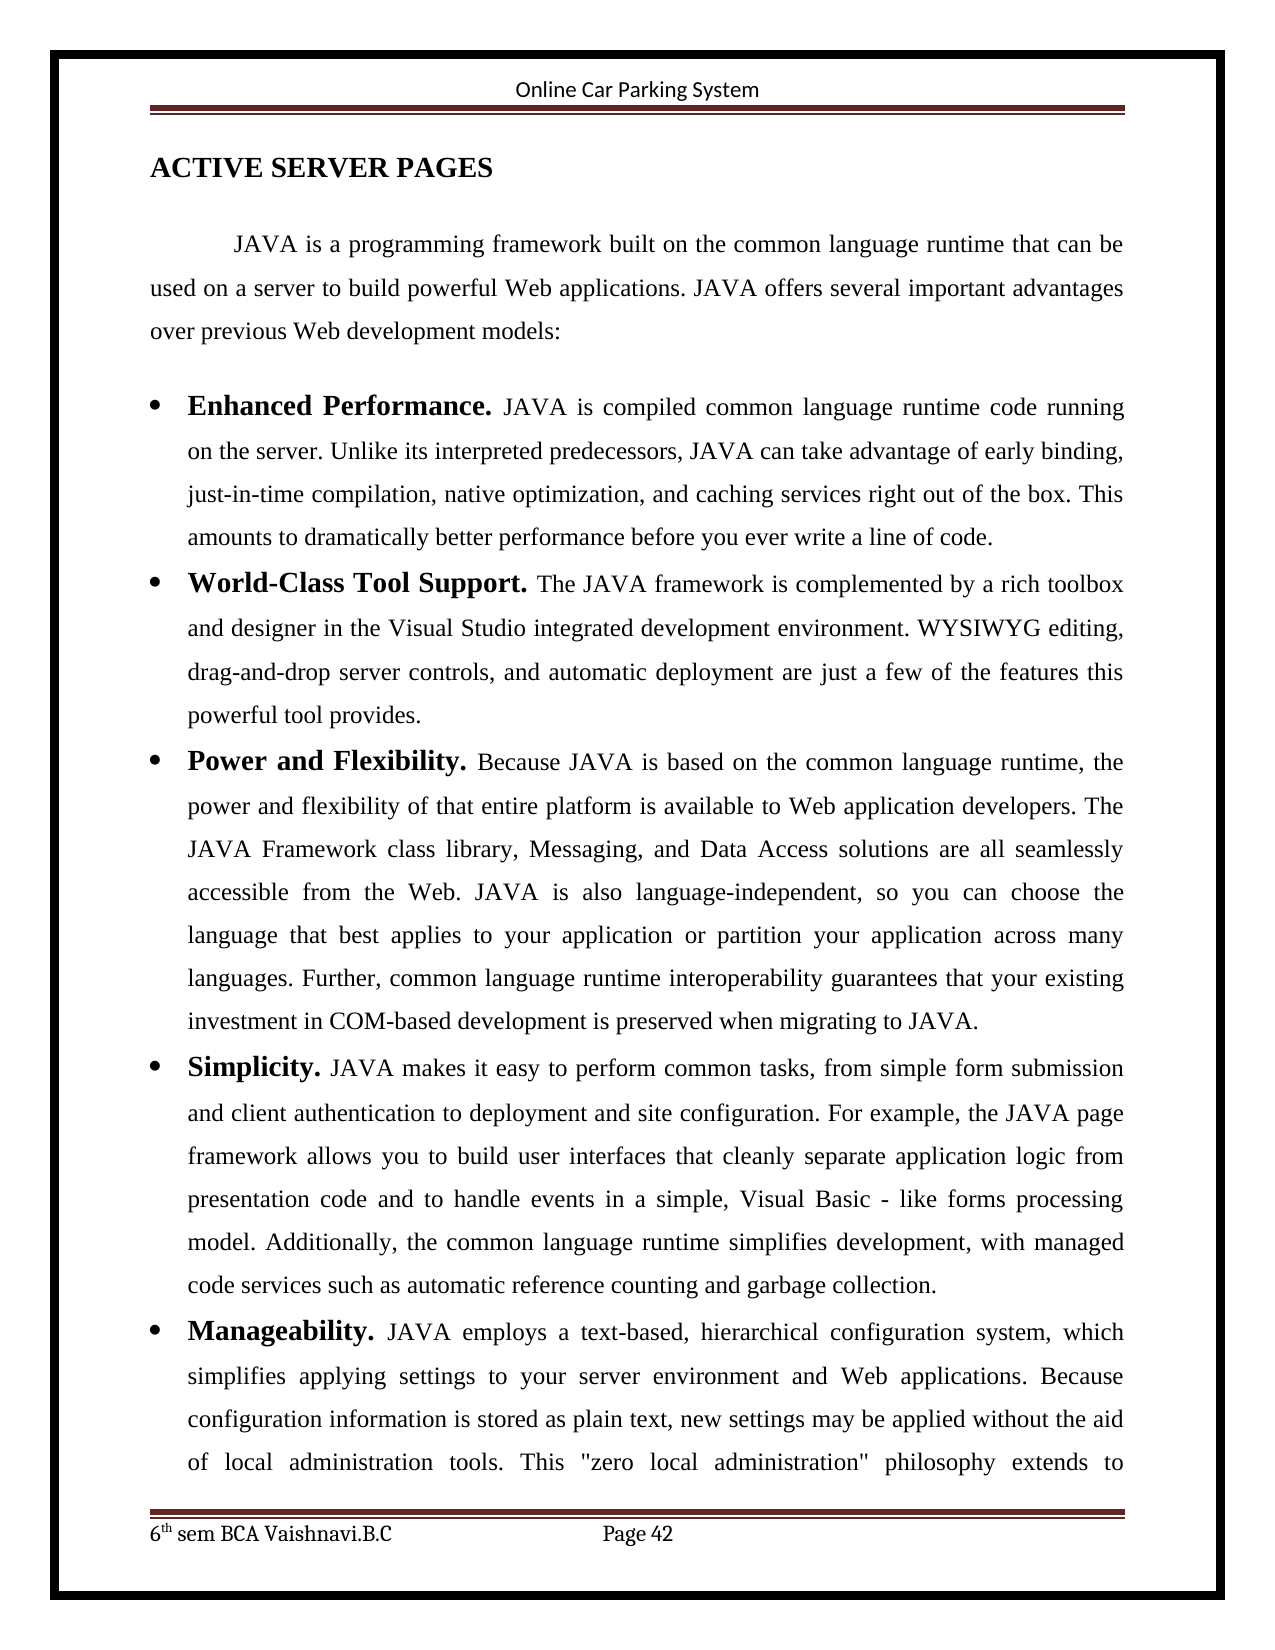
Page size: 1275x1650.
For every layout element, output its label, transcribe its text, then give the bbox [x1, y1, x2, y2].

list Simplicity. JAVA makes it easy to perform common tasks, from simple form submission and client authentication to deployment and site configuration. For example, the JAVA page framework allows you to build user interfaces that cleanly separate application logic from presentation code and to handle events in a simple, Visual Basic - like forms processing model. Additionally, the common language runtime simplifies development, with managed code services such as automatic reference counting and garbage collection. [150, 1049, 1125, 1299]
list Power and Flexibility. Because JAVA is based on the common language runtime, the power and flexibility of that entire platform is available to Web application developers. The JAVA Framework class library, Messaging, and Data Access solutions are all seamlessly accessible from the Web. JAVA is also language-independent, so you can choose the language that best applies to your application or partition your application across many languages. Further, common language runtime interoperability guarantees that your existing investment in COM-based development is preserved when migrating to JAVA. [150, 743, 1125, 1035]
list World-Class Tool Support. The JAVA framework is complemented by a rich toolbox and designer in the Visual Studio integrated development environment. WYSIWYG editing, drag-and-drop server controls, and automatic deployment are just a few of the features this powerful tool provides. [150, 565, 1125, 728]
text JAVA is a programming framework built on the common language runtime that can be used on a server to build powerful Web applications. JAVA offers several important advantages over previous Web development models: [150, 229, 1125, 344]
text ACTIVE SERVER PAGES [150, 150, 1125, 183]
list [150, 1313, 1125, 1476]
list Enhanced Performance. JAVA is compiled common language runtime code running on the server. Unlike its interpreted predecessors, JAVA can take advantage of early binding, just-in-time compilation, native optimization, and caching services right out of the box. This amounts to dramatically better performance before you ever write a line of code. [150, 388, 1125, 551]
